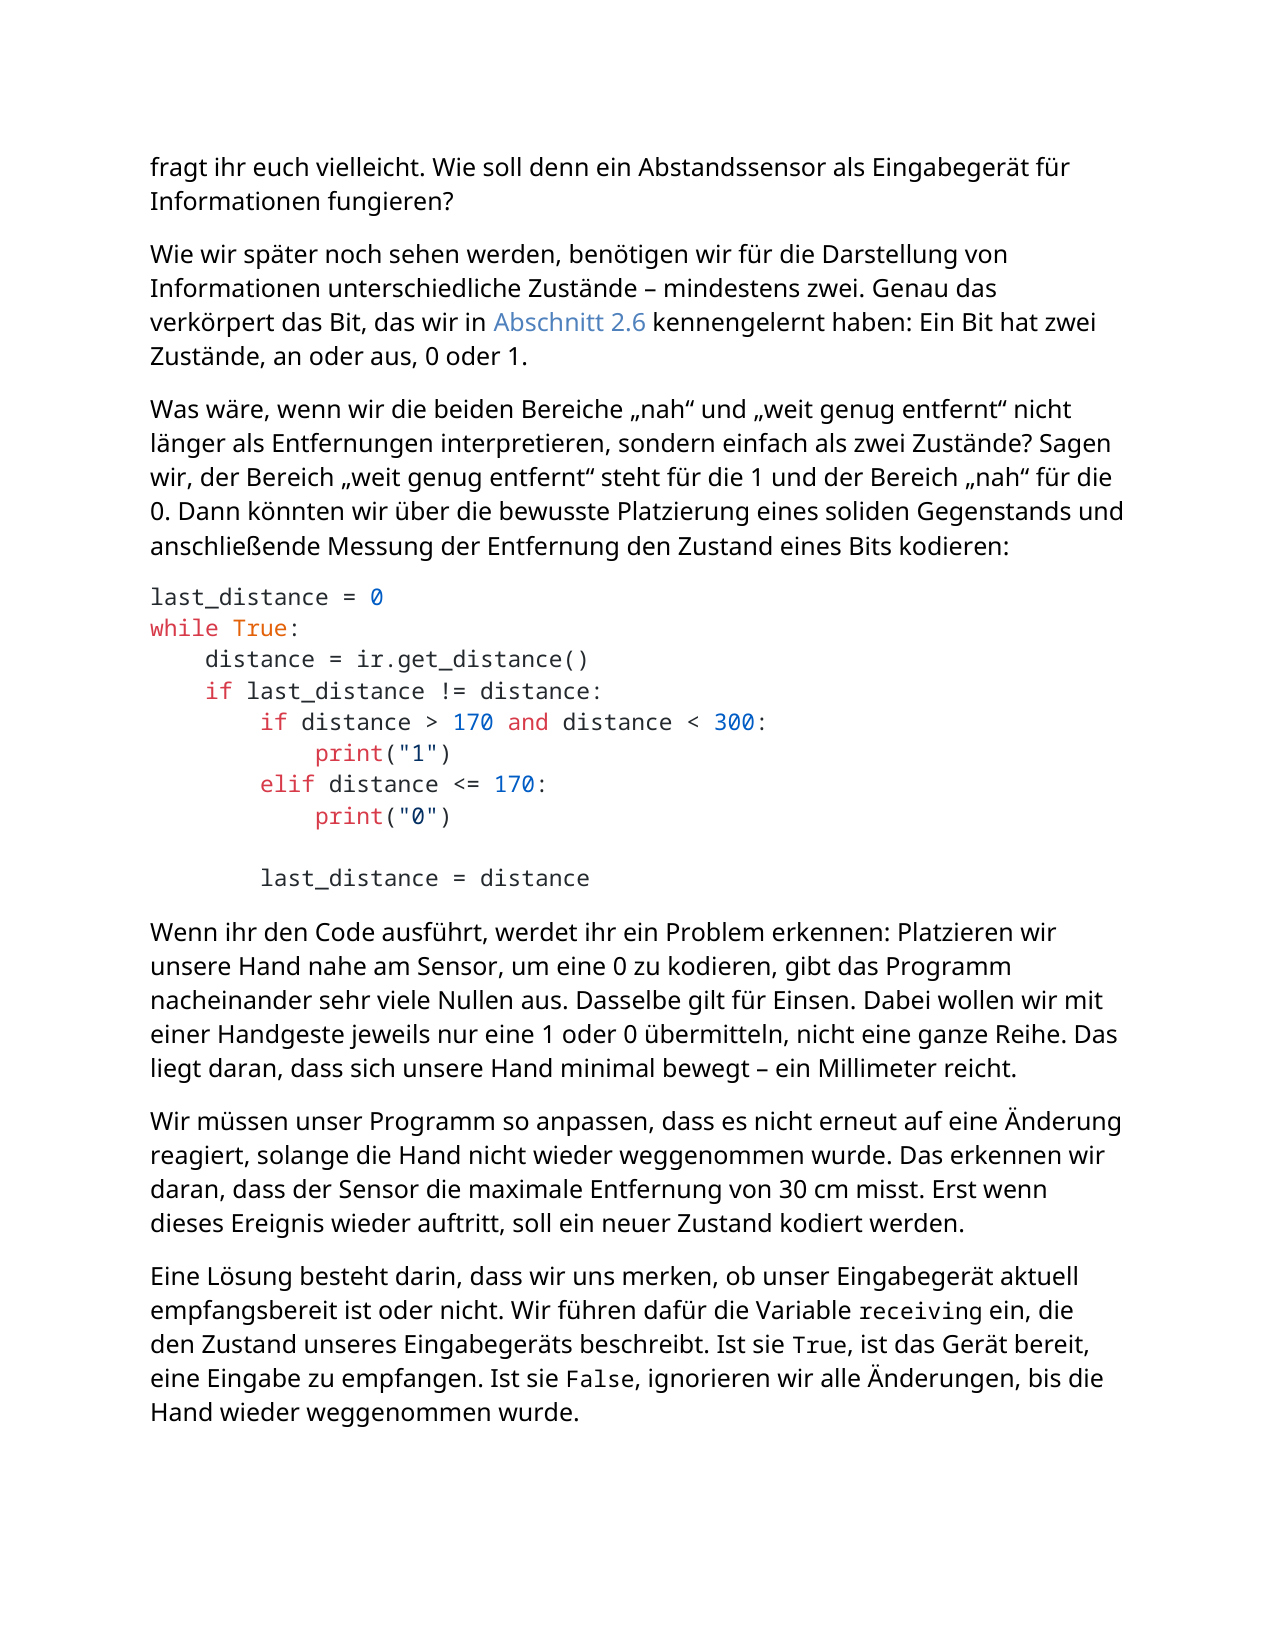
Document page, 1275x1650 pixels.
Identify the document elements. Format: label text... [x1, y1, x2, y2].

text Eine Lösung besteht darin, dass wir uns merken, ob unser Eingabegerät aktuell empfangsbereit ist oder nicht. Wir führen dafür die Variable receiving ein, die den Zustand unseres Eingabegeräts beschreibt. Ist sie True, ist das Gerät bereit, eine Eingabe zu empfangen. Ist sie False, ignorieren wir alle Änderungen, bis die Hand wieder weggenommen wurde. [150, 1258, 1125, 1429]
text last_distance = 0 while True: distance = ir.get_distance() if last_distance != distance: if distance > 170 and distance < 300: print("1") elif distance <= 170: print("0") last_distance = distance [150, 581, 1125, 893]
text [150, 150, 1125, 218]
text Wie wir später noch sehen werden, benötigen wir für die Darstellung von Informationen unterschiedliche Zustände – mindestens zwei. Genau das verkörpert das Bit, das wir in Abschnitt 2.6 kennengelernt haben: Ein Bit hat zwei Zustände, an oder aus, 0 oder 1. [150, 237, 1125, 373]
text Was wäre, wenn wir die beiden Bereiche „nah“ und „weit genug entfernt“ nicht länger als Entfernungen interpretieren, sondern einfach als zwei Zustände? Sagen wir, der Bereich „weit genug entfernt“ steht für die 1 und der Bereich „nah“ für die 0. Dann könnten wir über die bewusste Platzierung eines soliden Gegenstands und anschließende Messung der Entfernung den Zustand eines Bits kodieren: [150, 392, 1125, 562]
text Wenn ihr den Code ausführt, werdet ihr ein Problem erkennen: Platzieren wir unsere Hand nahe am Sensor, um eine 0 zu kodieren, gibt das Programm nacheinander sehr viele Nullen aus. Dasselbe gilt für Einsen. Dabei wollen wir mit einer Handgeste jeweils nur eine 1 oder 0 übermitteln, nicht eine ganze Reihe. Das liegt daran, dass sich unsere Hand minimal bewegt – ein Millimeter reicht. [150, 914, 1125, 1084]
text Wir müssen unser Programm so anpassen, dass es nicht erneut auf eine Änderung reagiert, solange die Hand nicht wieder weggenommen wurde. Das erkennen wir daran, dass der Sensor die maximale Entfernung von 30 cm misst. Erst wenn dieses Ereignis wieder auftritt, soll ein neuer Zustand kodiert werden. [150, 1103, 1125, 1239]
